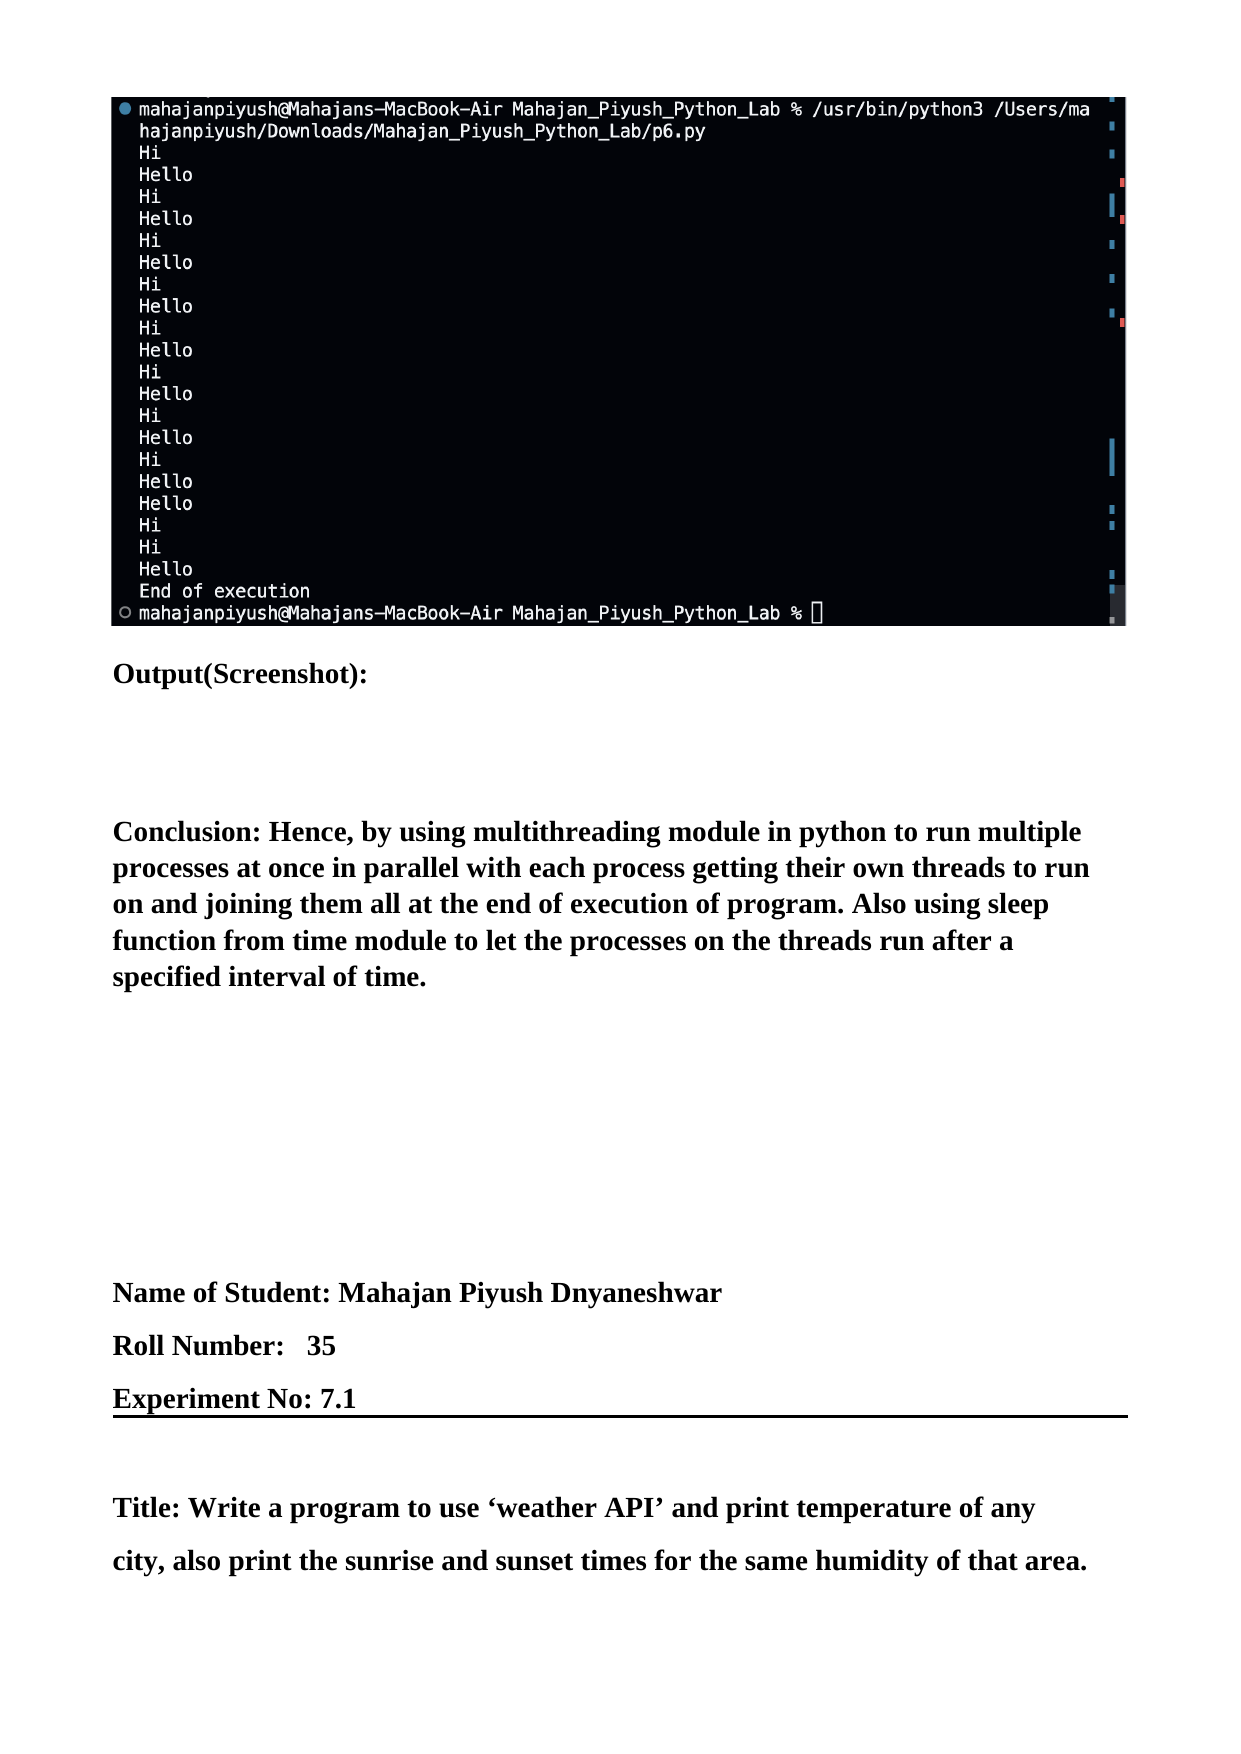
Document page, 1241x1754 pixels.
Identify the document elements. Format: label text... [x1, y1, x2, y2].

text Title: Write a program to use ‘weather API’ and print temperature of any [112, 1490, 1128, 1523]
text Experiment No: 7.1 [112, 1381, 1128, 1418]
picture [111, 97, 1127, 626]
text Conclusion: Hence, by using multithreading module in python to run multiple processes at once in parallel with each process getting their own threads to run on and joining them all at the end of execution of program. Also using sleep function from time module to let the processes on the threads run after a specified interval of time. [112, 814, 1128, 992]
text Name of Student: Mahajan Piyush Dnyaneshwar [112, 1276, 1128, 1309]
text city, also print the sunrise and sunset times for the same humidity of that area. [112, 1543, 1128, 1576]
text Roll Number: 35 [112, 1328, 1128, 1362]
